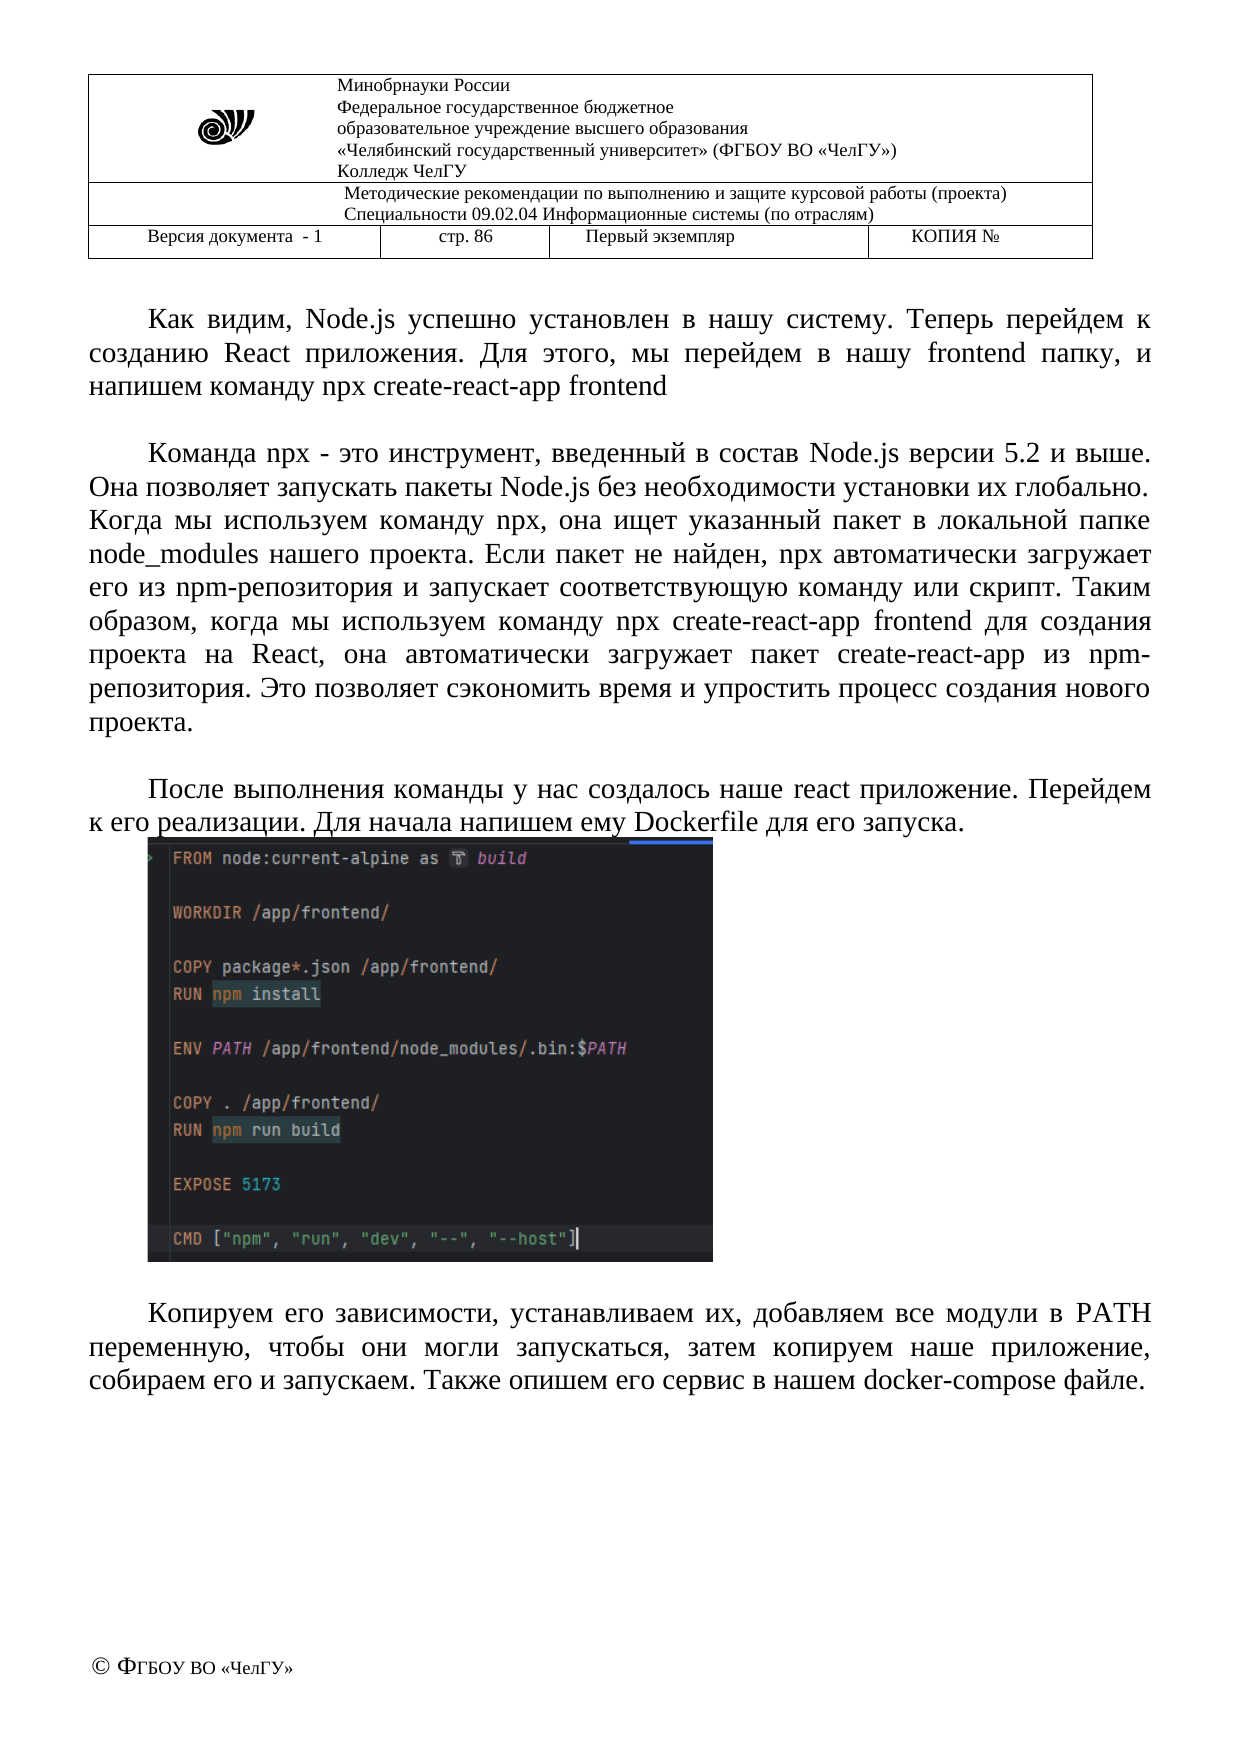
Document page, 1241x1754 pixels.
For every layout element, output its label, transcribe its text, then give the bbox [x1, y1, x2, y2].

text Как видим, Node.js успешно установлен в нашу систему. Теперь перейдем к созданию React приложения. Для этого, мы перейдем в нашу frontend папку, и напишем команду npx create-react-app frontend [89, 301, 1152, 402]
text Когда мы используем команду npx, она ищет указанный пакет в локальной папке node_modules нашего проекта. Если пакет не найден, npx автоматически загружает его из npm-репозитория и запускает соответствующую команду или скрипт. Таким образом, когда мы используем команду npx create-react-app frontend для создания проекта на React, она автоматически загружает пакет create-react-app из npm-репозитория. Это позволяет сэкономить время и упростить процесс создания нового проекта. [89, 502, 1152, 737]
text Копируем его зависимости, устанавливаем их, добавляем все модули в PATH переменную, чтобы они могли запускаться, затем копируем наше приложение, собираем его и запускаем. Также опишем его сервис в нашем docker-compose файле. [89, 1295, 1152, 1396]
text Команда npx - это инструмент, введенный в состав Node.js версии 5.2 и выше. Она позволяет запускать пакеты Node.js без необходимости установки их глобально. [89, 435, 1152, 502]
picture [147, 837, 713, 1262]
text После выполнения команды у нас создалось наше react приложение. Перейдем к его реализации. Для начала напишем ему Dockerfile для его запуска. [89, 771, 1152, 838]
picture [197, 109, 255, 145]
